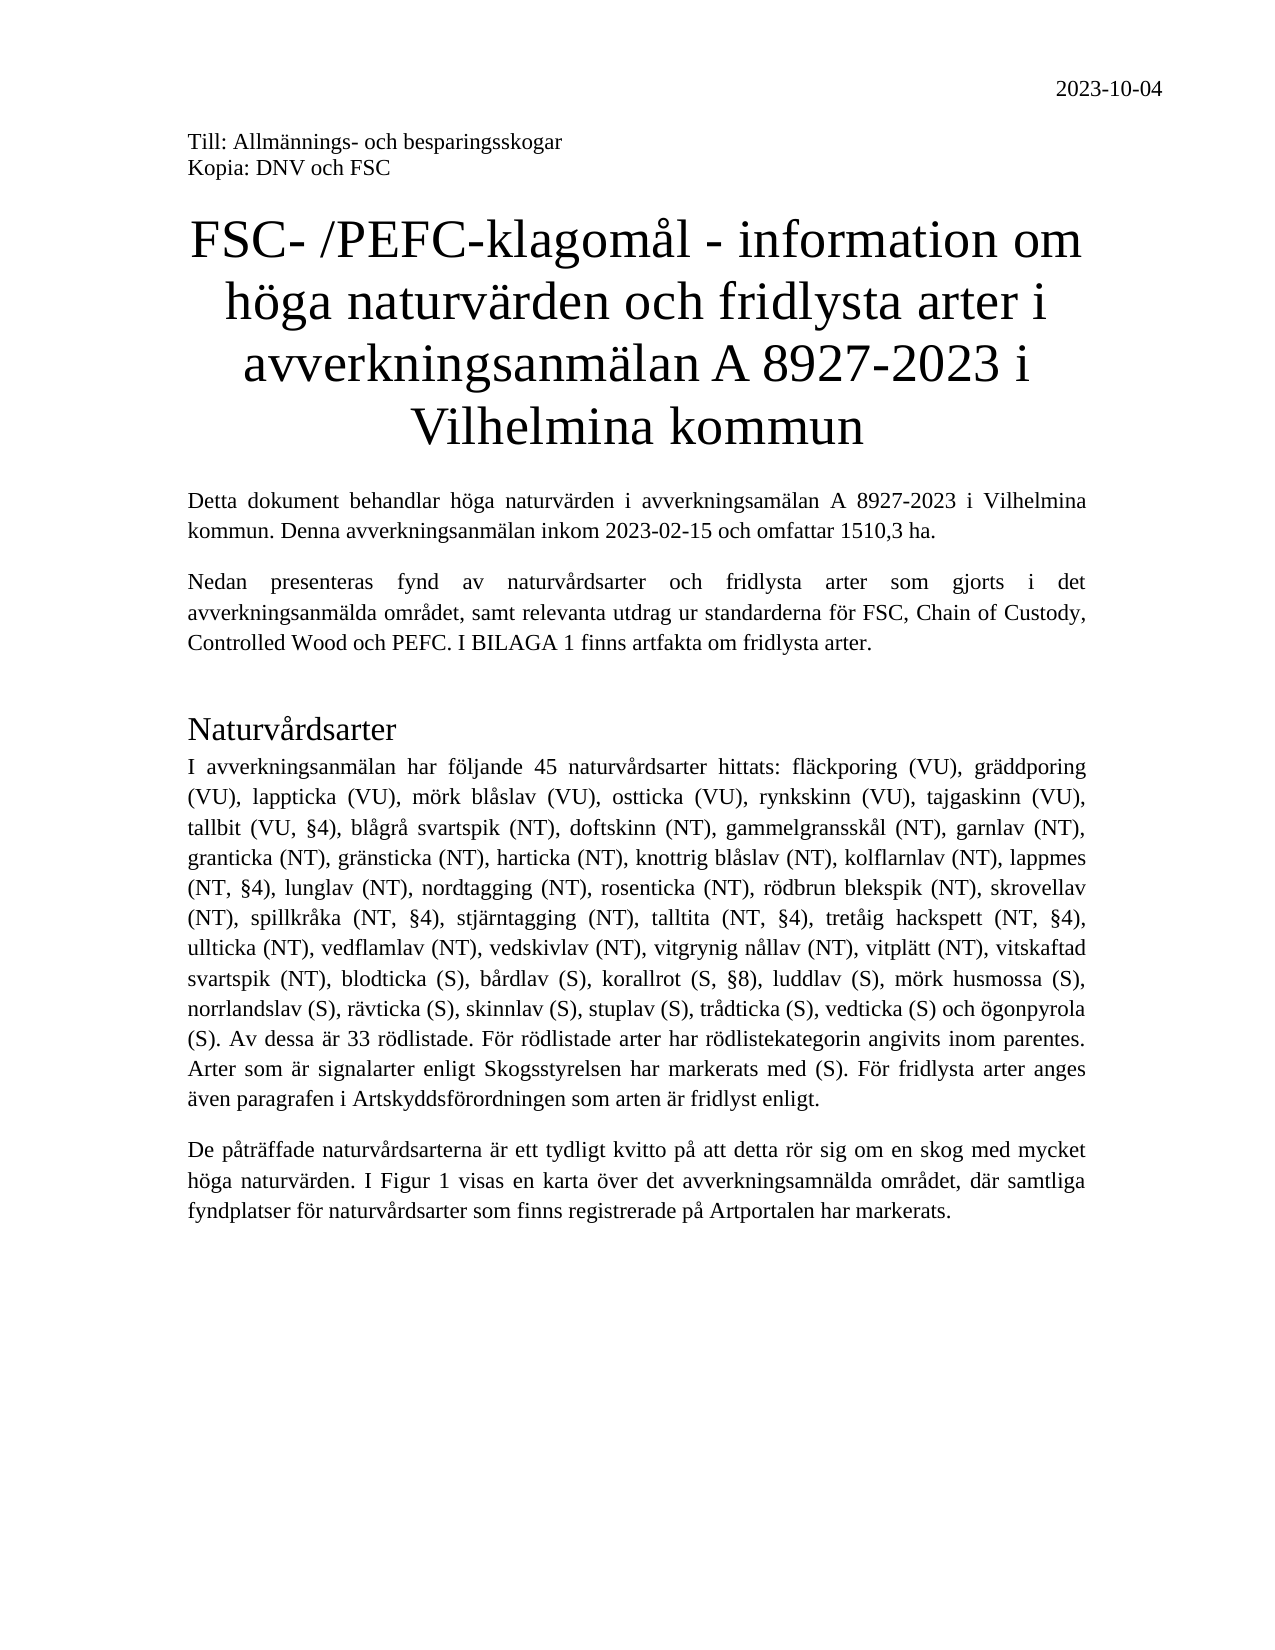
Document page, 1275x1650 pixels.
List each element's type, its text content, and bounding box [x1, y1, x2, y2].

subtitle Naturvårdsarter [187, 709, 1087, 747]
title FSC- /PEFC-klagomål - information om höga naturvärden och fridlysta arter i avverkningsanmälan A 8927-2023 i Vilhelmina kommun [187, 207, 1087, 456]
text De påträffade naturvårdsarterna är ett tydligt kvitto på att detta rör sig om en skog med mycket höga naturvärden. I Figur 1 visas en karta över det avverkningsamnälda området, där samtliga fyndplatser för naturvårdsarter som finns registrerade på Artportalen har markerats. [187, 1136, 1087, 1223]
text Detta dokument behandlar höga naturvärden i avverkningsamälan A 8927-2023 i Vilhelmina kommun. Denna avverkningsanmälan inkom 2023-02-15 och omfattar 1510,3 ha. [187, 487, 1087, 544]
text Nedan presenteras fynd av naturvårdsarter och fridlysta arter som gjorts i det avverkningsanmälda området, samt relevanta utdrag ur standarderna för FSC, Chain of Custody, Controlled Wood och PEFC. I BILAGA 1 finns artfakta om fridlysta arter. [187, 568, 1087, 655]
text I avverkningsanmälan har följande 45 naturvårdsarter hittats: fläckporing (VU), gräddporing (VU), lappticka (VU), mörk blåslav (VU), ostticka (VU), rynkskinn (VU), tajgaskinn (VU), tallbit (VU, §4), blågrå svartspik (NT), doftskinn (NT), gammelgransskål (NT), garnlav (NT), granticka (NT), gränsticka (NT), harticka (NT), knottrig blåslav (NT), kolflarnlav (NT), lappmes (NT, §4), lunglav (NT), nordtagging (NT), rosenticka (NT), rödbrun blekspik (NT), skrovellav (NT), spillkråka (NT, §4), stjärntagging (NT), talltita (NT, §4), tretåig hackspett (NT, §4), ullticka (NT), vedflamlav (NT), vedskivlav (NT), vitgrynig nållav (NT), vitplätt (NT), vitskaftad svartspik (NT), blodticka (S), bårdlav (S), korallrot (S, §8), luddlav (S), mörk husmossa (S), norrlandslav (S), rävticka (S), skinnlav (S), stuplav (S), trådticka (S), vedticka (S) och ögonpyrola (S). Av dessa är 33 rödlistade. För rödlistade arter har rödlistekategorin angivits inom parentes. Arter som är signalarter enligt Skogsstyrelsen har markerats med (S). För fridlysta arter anges även paragrafen i Artskyddsförordningen som arten är fridlyst enligt. [187, 753, 1087, 1112]
